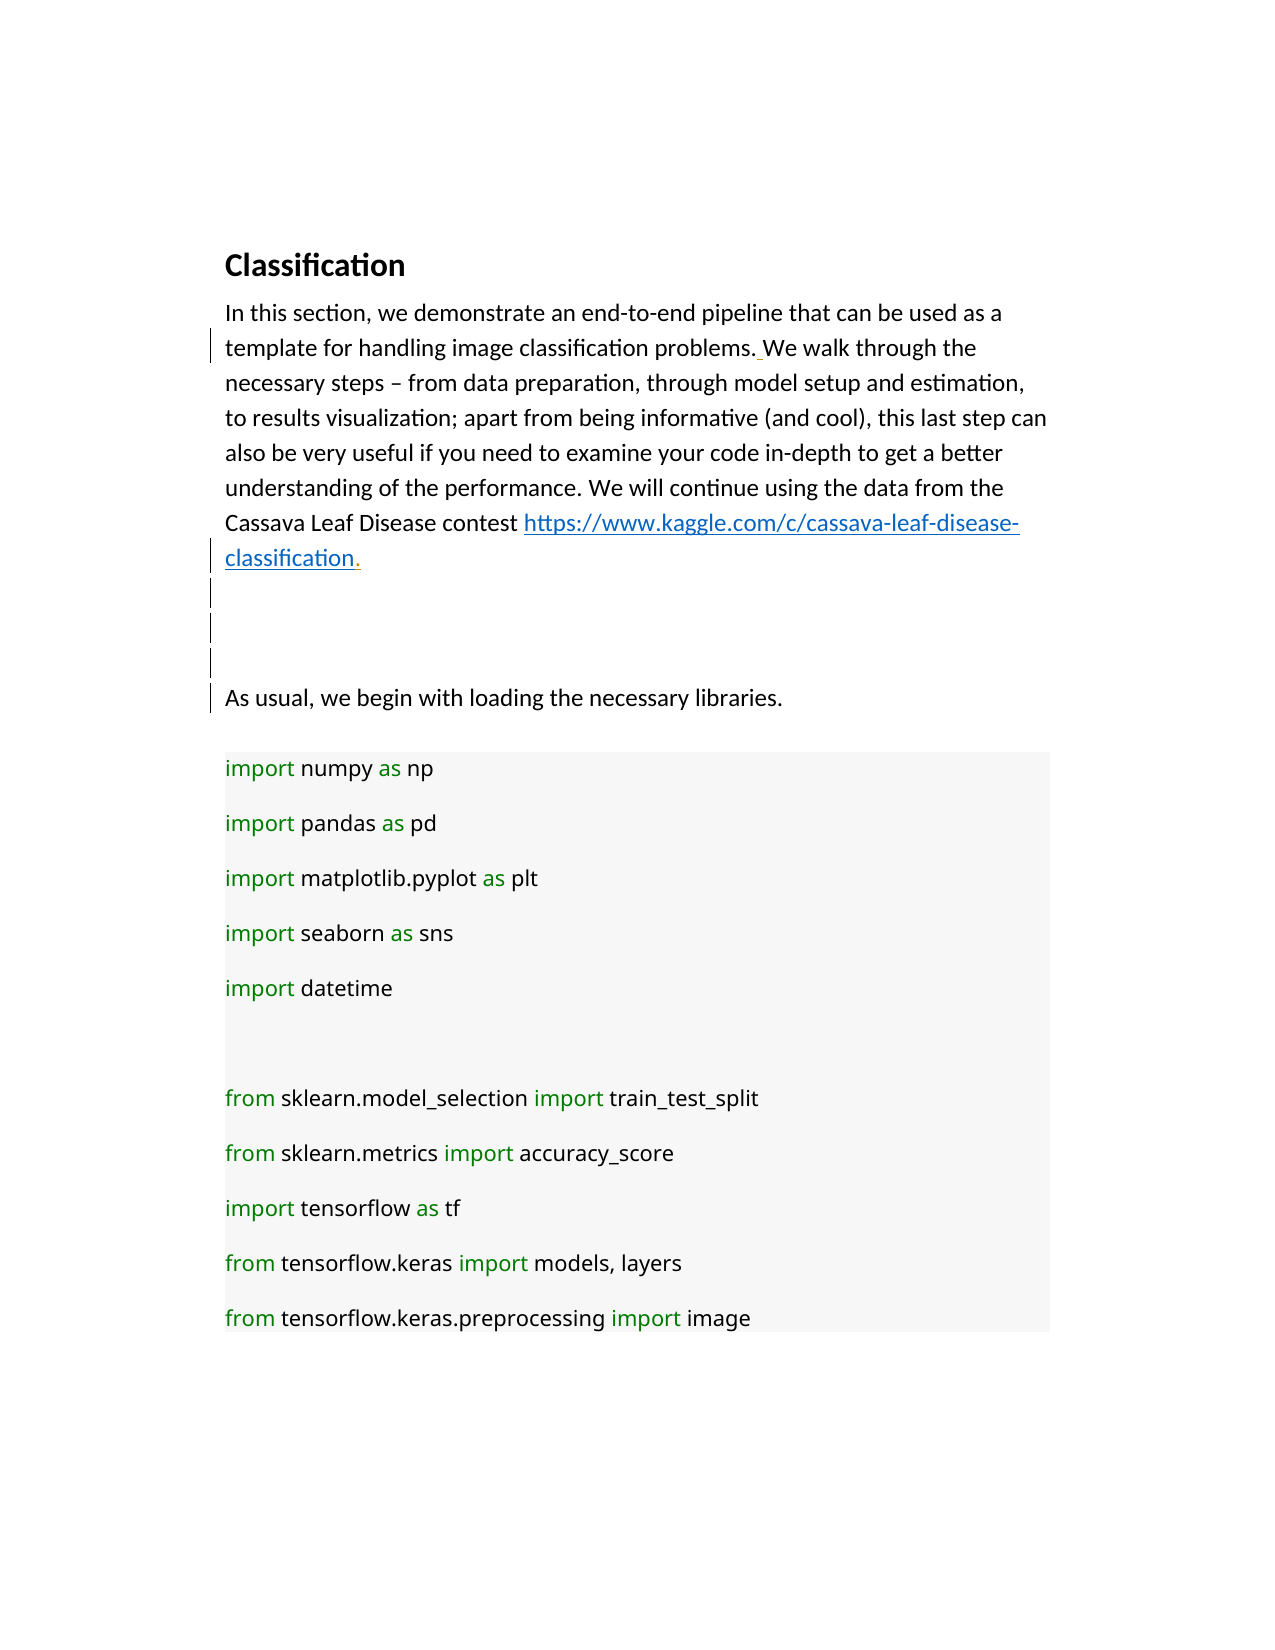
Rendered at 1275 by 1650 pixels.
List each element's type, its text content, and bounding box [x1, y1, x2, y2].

subtitle Classification [225, 244, 1050, 285]
text from sklearn.model_selection import train_test_split [225, 1082, 1050, 1112]
text import datetime [225, 972, 1050, 1002]
text import numpy as np [225, 752, 1050, 782]
text As usual, we begin with loading the necessary libraries. [225, 682, 1050, 713]
text In this section, we demonstrate an end-to-end pipeline that can be used as a template for handling image classification problems.We walk through the necessary steps – from data preparation, through model setup and estimation, to results visualization; apart from being informative (and cool), this last step can also be very useful if you need to examine your code in-depth to get a better understanding of the performance. We will continue using the data from the Cassava Leaf Disease contest https://www.kaggle.com/c/cassava-leaf-disease-classification [225, 297, 1050, 573]
text import pandas as pd [225, 807, 1050, 837]
text import tensorflow as tf [225, 1192, 1050, 1222]
text from tensorflow.keras import models, layers [225, 1247, 1050, 1277]
text import matplotlib.pyplot as plt [225, 862, 1050, 892]
text from tensorflow.keras.preprocessing import image [225, 1302, 1050, 1332]
text import seaborn as sns [225, 917, 1050, 947]
text from sklearn.metrics import accuracy_score [225, 1137, 1050, 1167]
